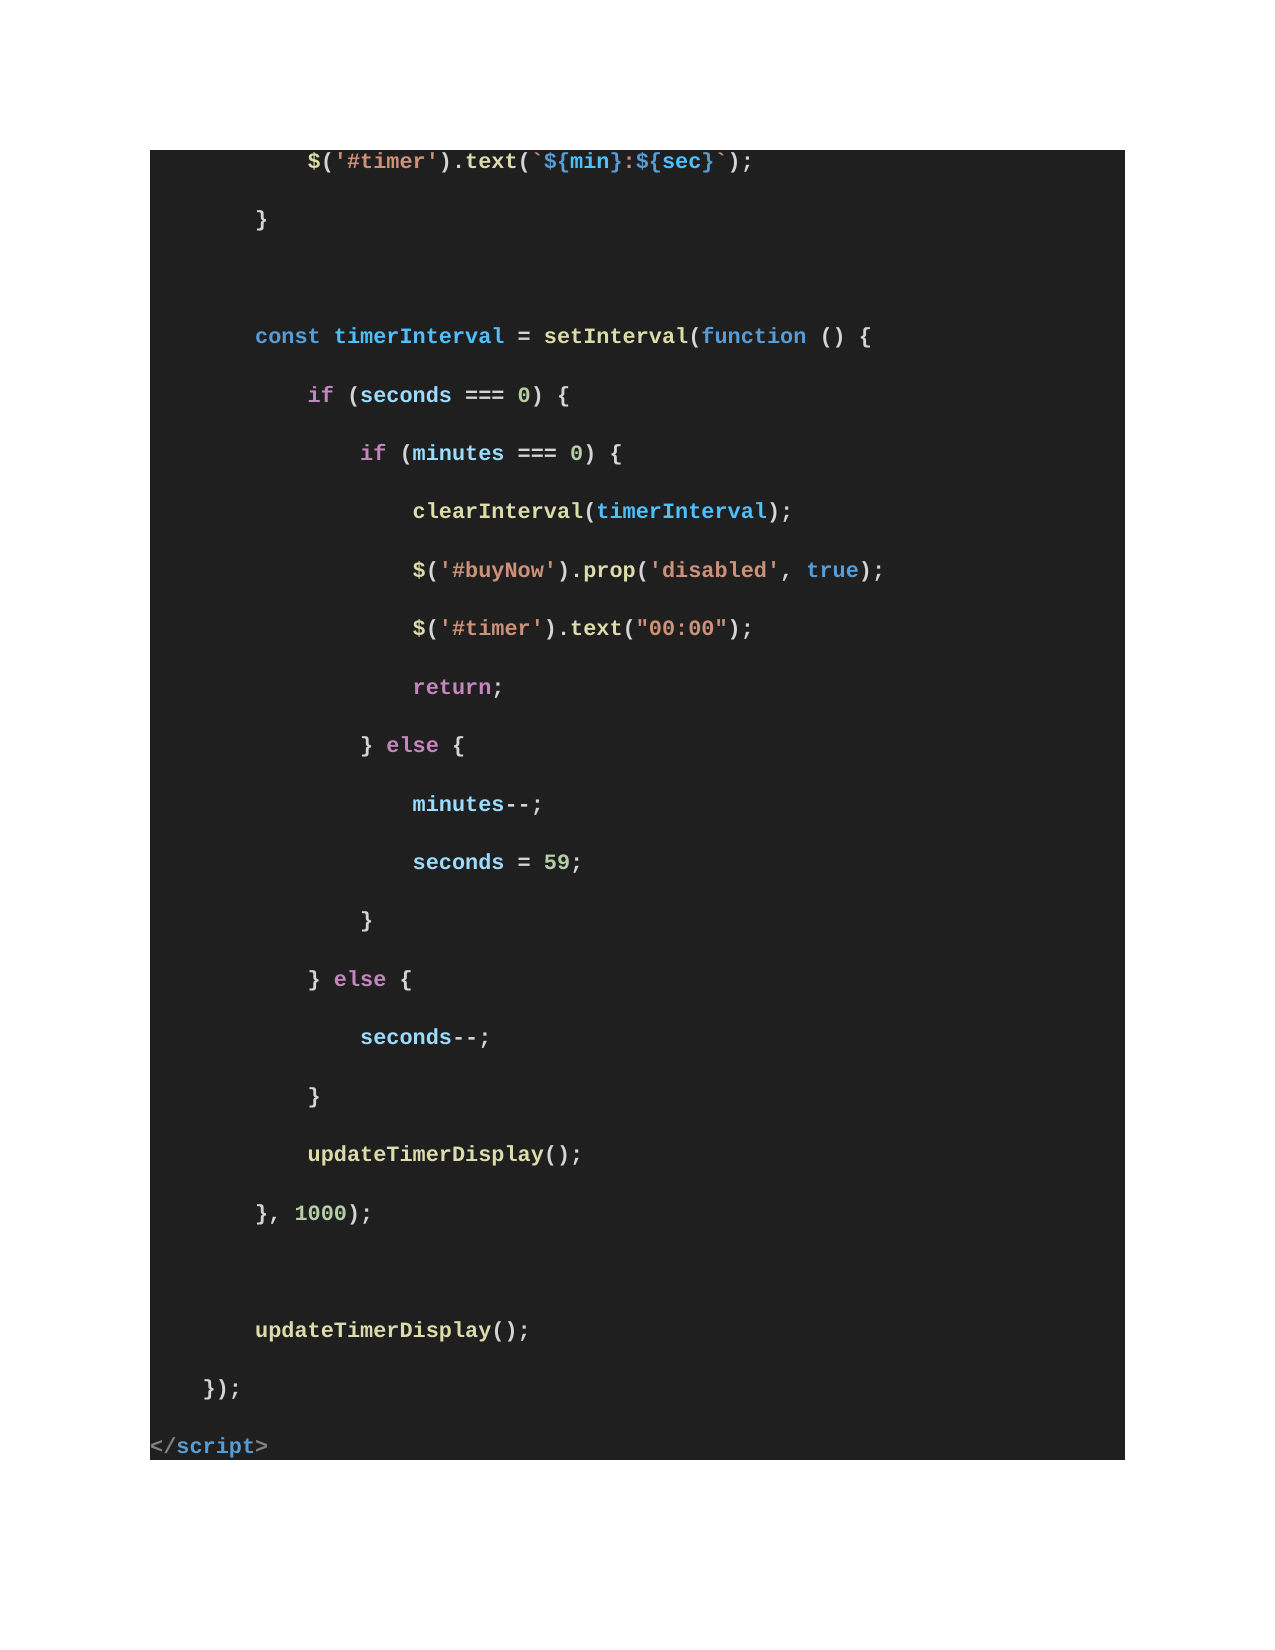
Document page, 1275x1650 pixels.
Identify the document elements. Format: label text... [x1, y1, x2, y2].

text $('#timer').text("00:00"); [150, 617, 1125, 642]
text } [150, 910, 1125, 934]
text $('#timer').text(`${min}:${sec}`); [150, 150, 1125, 175]
text $('#buyNow').prop('disabled', true); [150, 559, 1125, 584]
text minutes--; [150, 793, 1125, 818]
text return; [150, 676, 1125, 701]
text if (minutes === 0) { [150, 442, 1125, 467]
text updateTimerDisplay(); [150, 1143, 1125, 1168]
text } else { [150, 734, 1125, 759]
text }); [150, 1377, 1125, 1402]
text } [150, 208, 1125, 233]
text updateTimerDisplay(); [150, 1319, 1125, 1343]
text </script> [150, 1436, 1125, 1460]
text if (seconds === 0) { [150, 384, 1125, 408]
text } [150, 1085, 1125, 1110]
text clearInterval(timerInterval); [150, 501, 1125, 525]
text }, 1000); [150, 1202, 1125, 1227]
text } else { [150, 968, 1125, 993]
text seconds--; [150, 1027, 1125, 1051]
text seconds = 59; [150, 851, 1125, 876]
text const timerInterval = setInterval(function () { [150, 325, 1125, 350]
